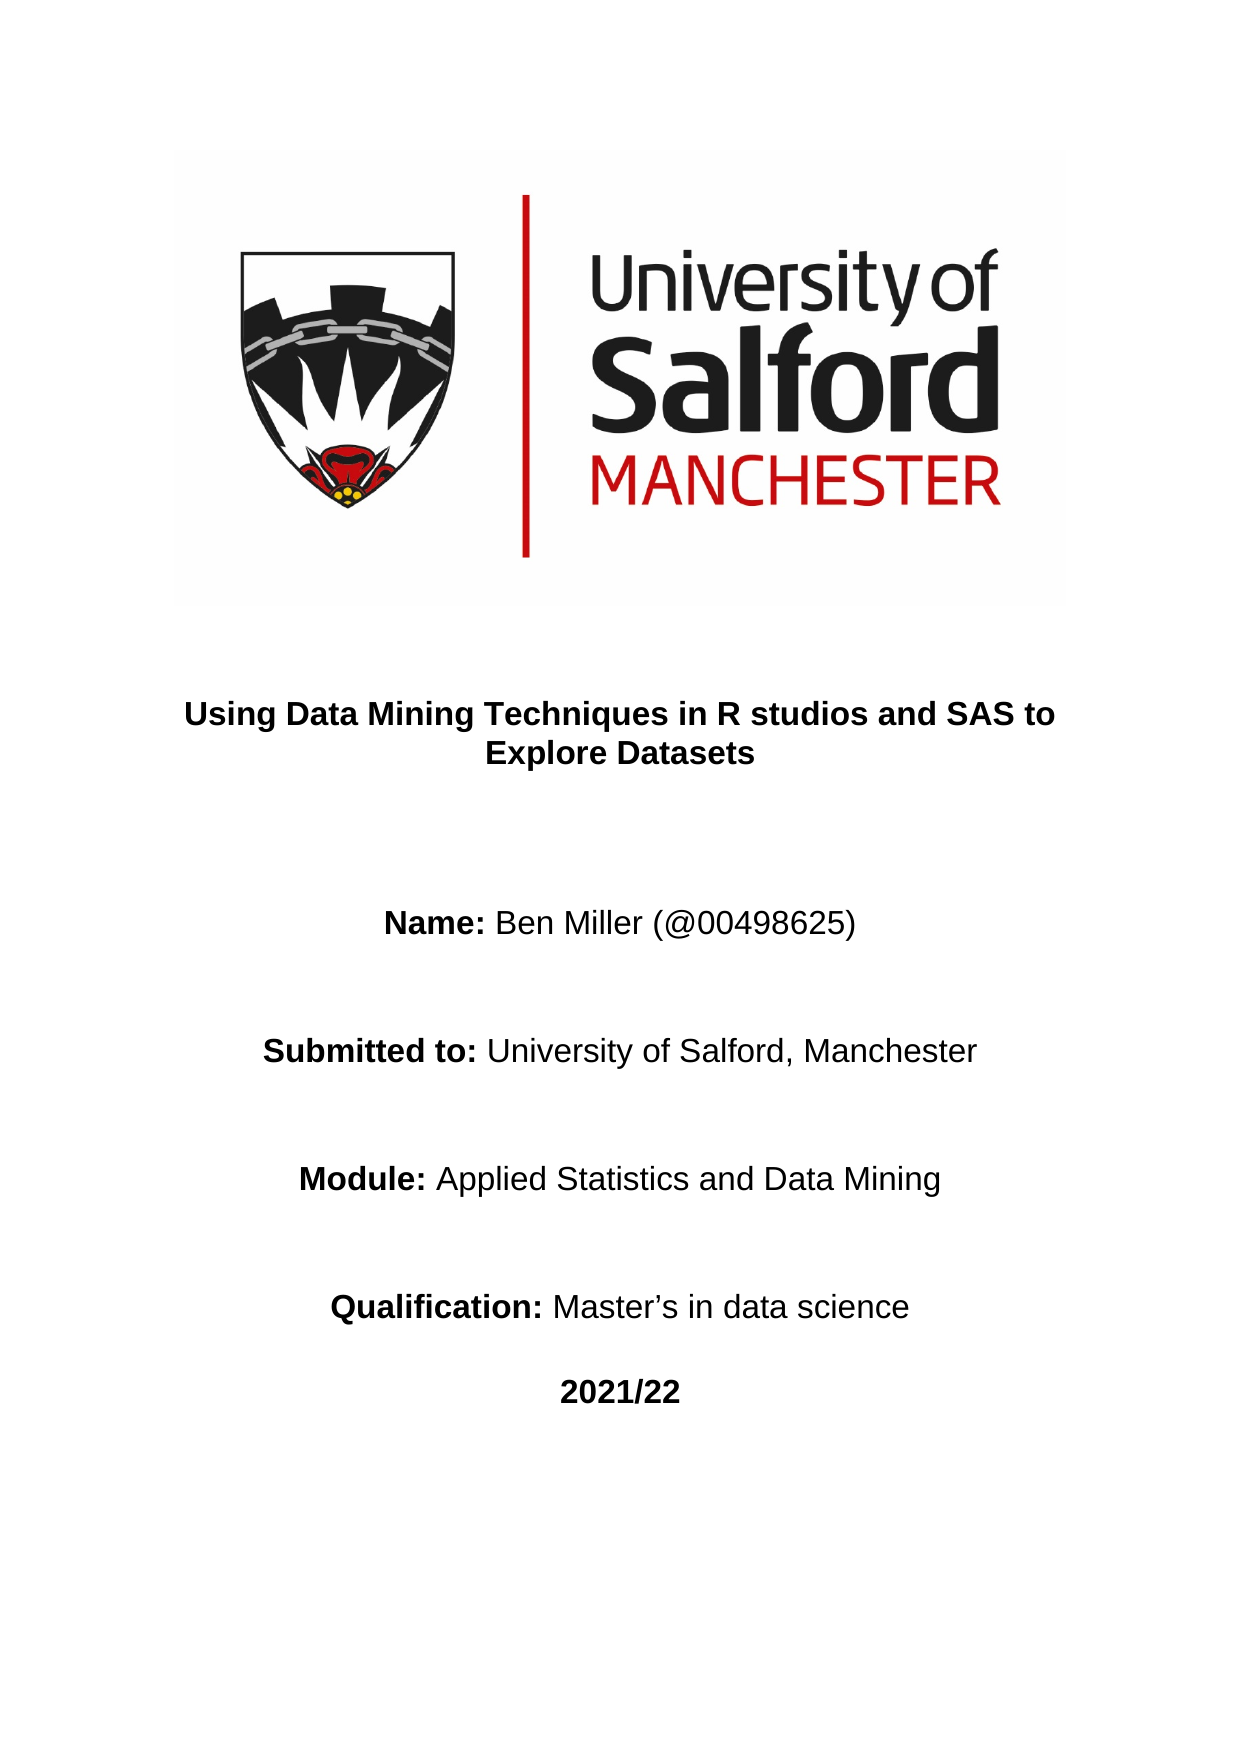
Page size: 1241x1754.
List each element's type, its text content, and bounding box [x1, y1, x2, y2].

picture [173, 150, 1067, 606]
text Name: Ben Miller (@00498625) [150, 903, 1090, 942]
text 2021/22 [150, 1372, 1090, 1410]
text Module: Applied Statistics and Data Mining [150, 1159, 1090, 1197]
text Using Data Mining Techniques in R studios and SAS to Explore Datasets [150, 694, 1090, 771]
text Submitted to: University of Salford, Manchester [150, 1031, 1090, 1069]
text Qualification: Master’s in data science [150, 1287, 1090, 1325]
